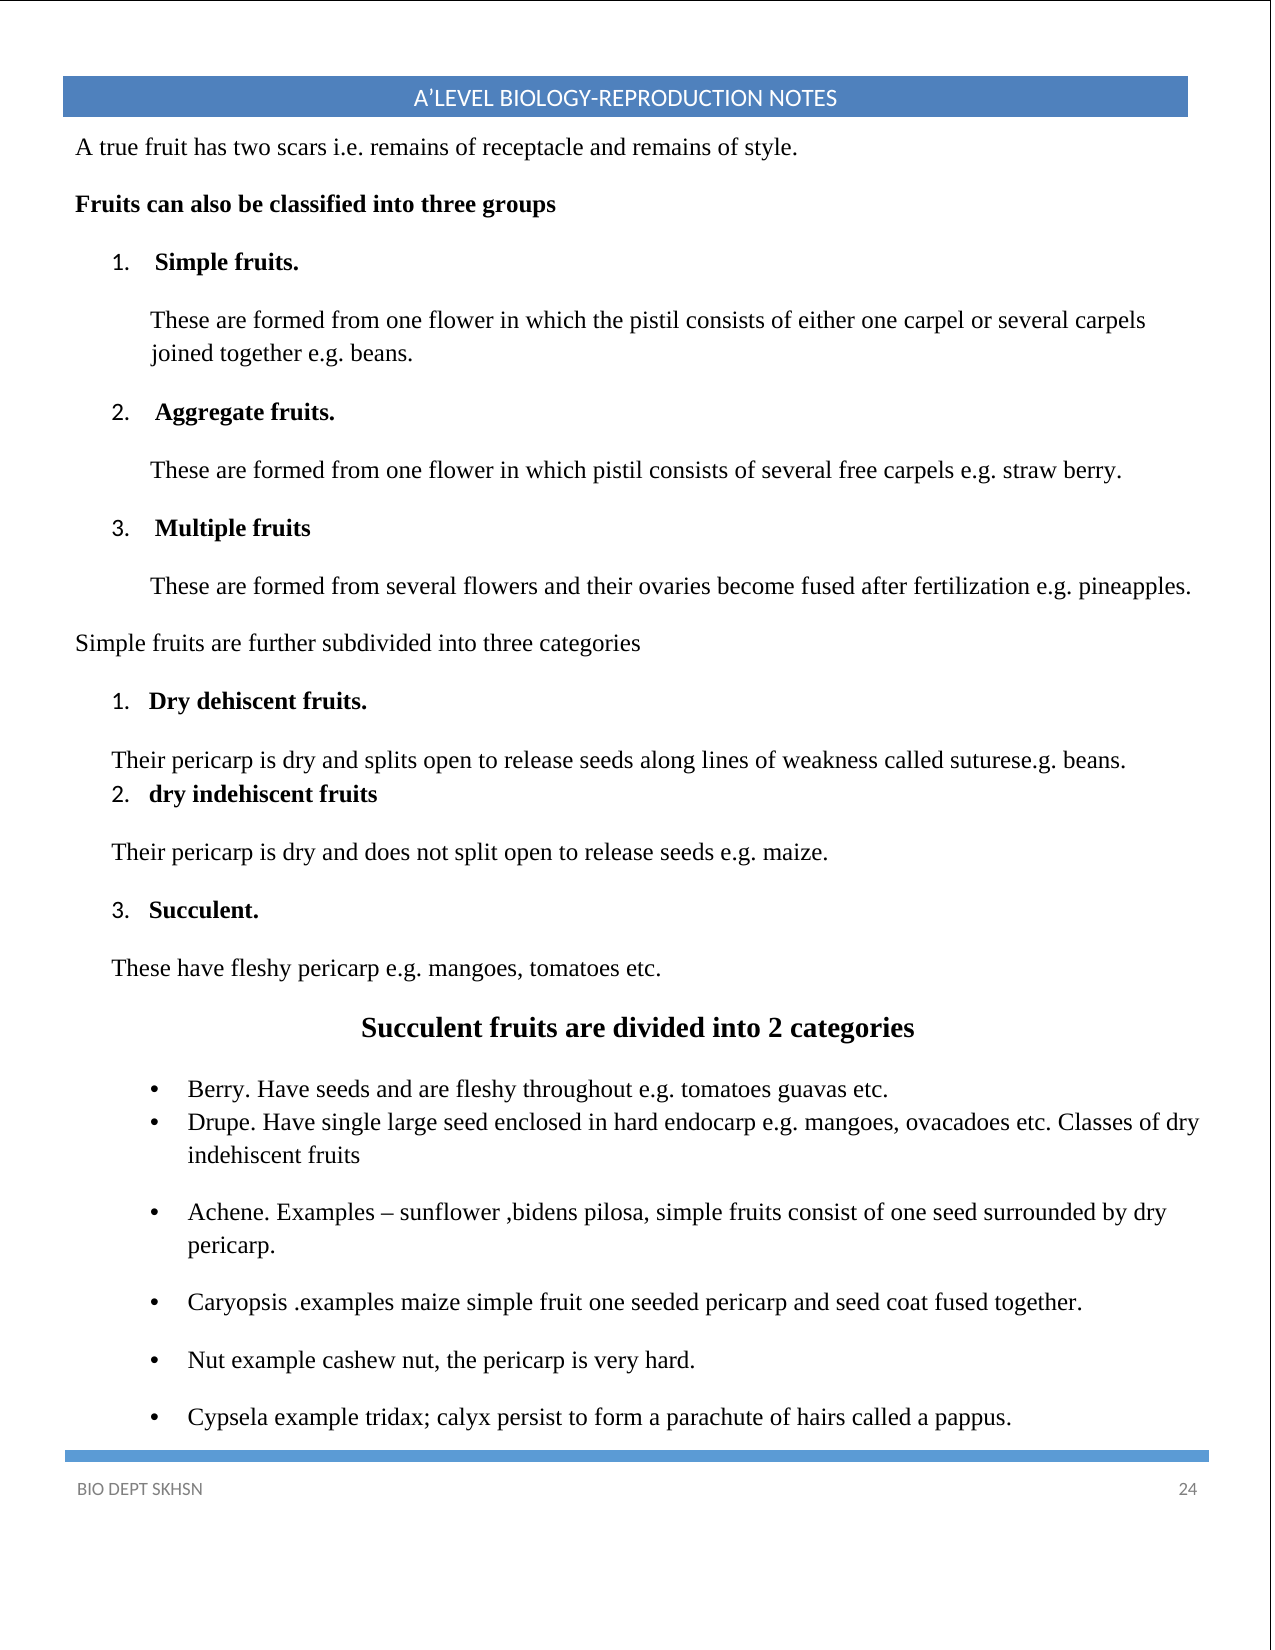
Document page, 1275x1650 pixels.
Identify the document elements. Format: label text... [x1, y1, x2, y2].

list Drupe. Have single large seed enclosed in hard endocarp e.g. mangoes, ovacadoes etc. Classes of dry indehiscent fruits [150, 1107, 1208, 1169]
list Berry. Have seeds and are fleshy throughout e.g. tomatoes guavas etc. [150, 1074, 1208, 1102]
list Achene. Examples – sunflower ,bidens pilosa, simple fruits consist of one seed surrounded by dry pericarp. [150, 1197, 1208, 1259]
text These are formed from one flower in which pistil consists of several free carpels e.g. straw berry. [150, 455, 1208, 483]
list Succulent. [111, 894, 1208, 924]
list Multiple fruits [111, 512, 1208, 542]
text Fruits can also be classified into three groups [75, 189, 1208, 218]
text A true fruit has two scars i.e. remains of receptacle and remains of style. [75, 132, 1208, 161]
list dry indehiscent fruits [111, 778, 1208, 808]
text These have fleshy pericarp e.g. mangoes, tomatoes etc. [111, 953, 1208, 982]
text Simple fruits are further subdivided into three categories [75, 628, 1208, 657]
list Simple fruits. [111, 246, 1208, 277]
list Cypsela example tridax; calyx persist to form a parachute of hairs called a pappus. [150, 1402, 1208, 1431]
text Their pericarp is dry and splits open to release seeds along lines of weakness called suturese.g. beans. [111, 745, 1208, 773]
text Their pericarp is dry and does not split open to release seeds e.g. maize. [111, 837, 1208, 866]
list Aggregate fruits. [111, 396, 1208, 426]
list Caryopsis .examples maize simple fruit one seeded pericarp and seed coat fused together. [150, 1287, 1208, 1316]
text These are formed from one flower in which the pistil consists of either one carpel or several carpels joined together e.g. beans. [150, 305, 1208, 367]
list Dry dehiscent fruits. [111, 686, 1208, 716]
list Nut example cashew nut, the pericarp is very hard. [150, 1345, 1208, 1373]
subtitle Succulent fruits are divided into 2 categories [65, 1010, 1211, 1044]
text These are formed from several flowers and their ovaries become fused after fertilization e.g. pineapples. [150, 571, 1208, 600]
